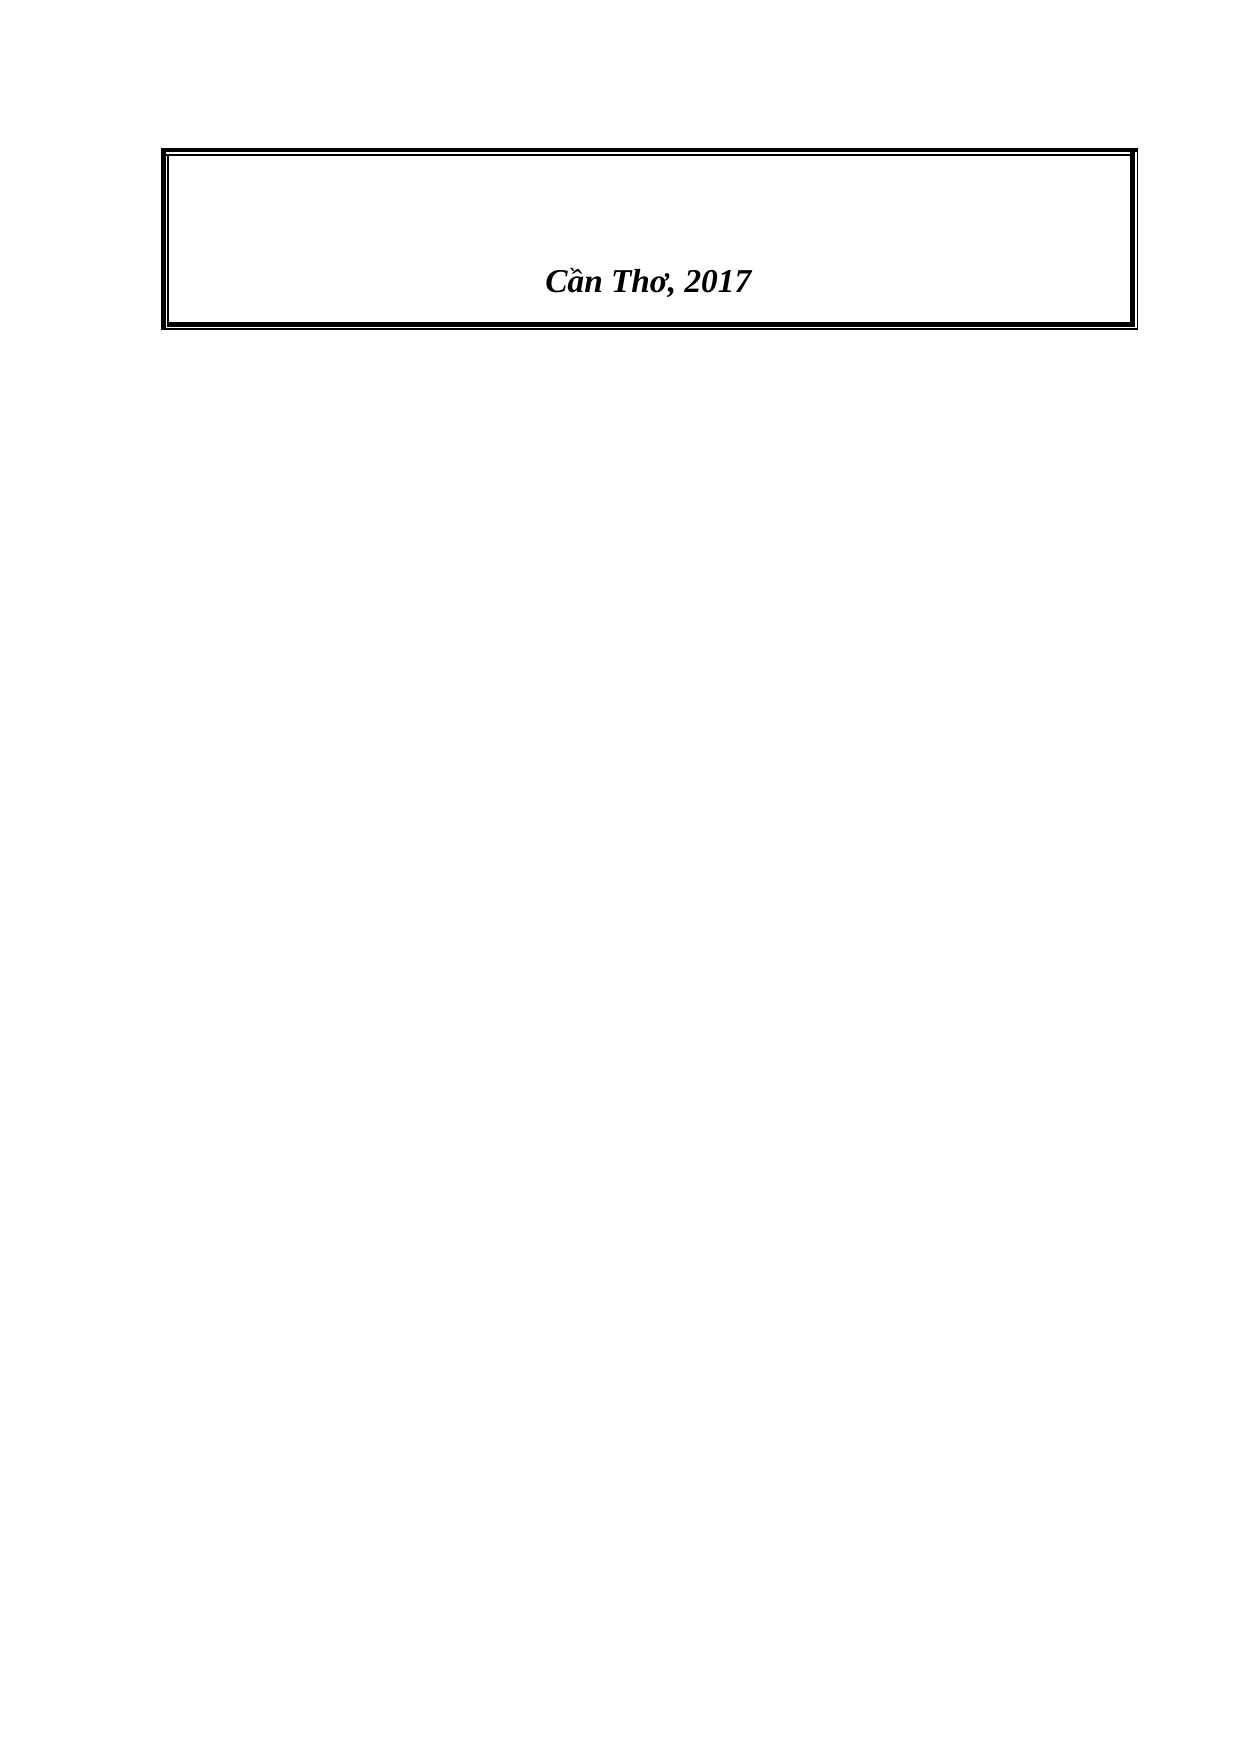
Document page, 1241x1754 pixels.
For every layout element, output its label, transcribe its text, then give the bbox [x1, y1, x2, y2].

text Cần Thơ, 2017 [169, 253, 1130, 322]
